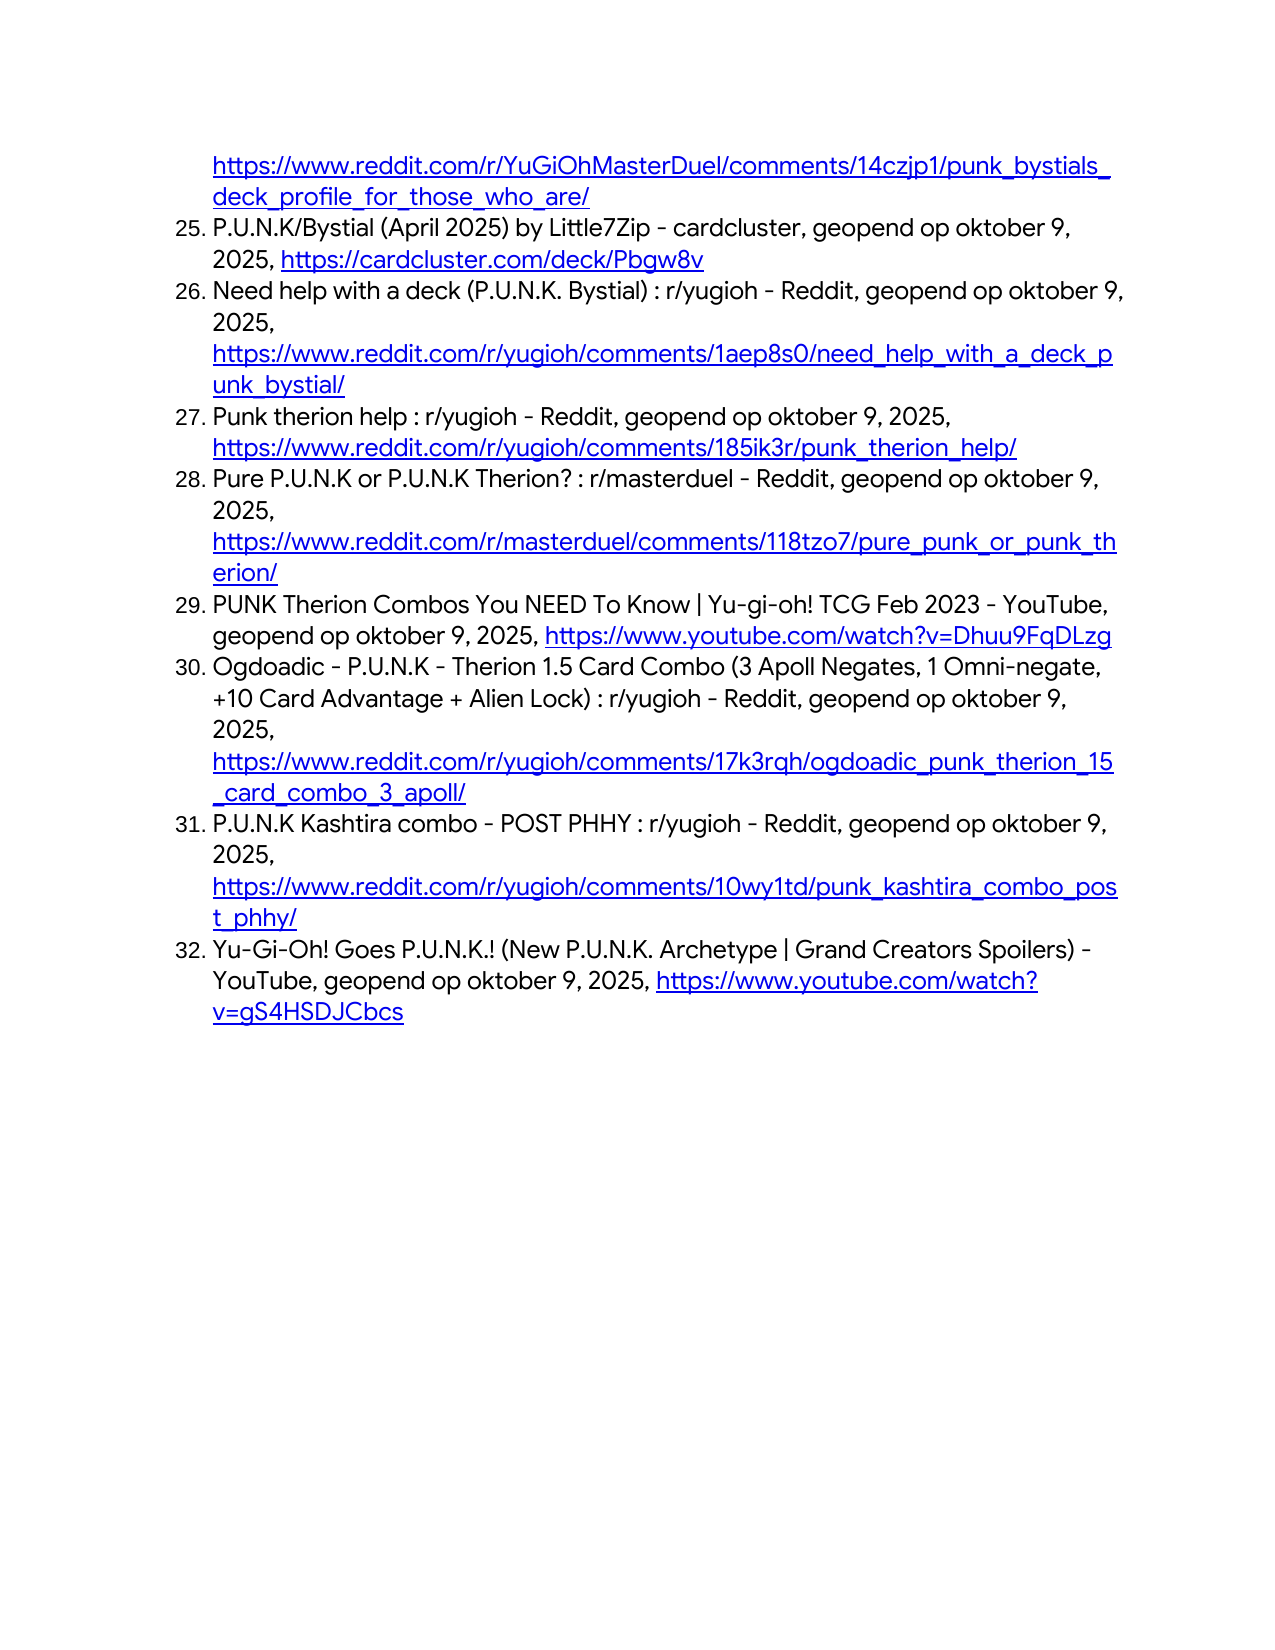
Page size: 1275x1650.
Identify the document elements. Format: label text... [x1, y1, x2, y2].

list Yu-Gi-Oh! Goes P.U.N.K.! (New P.U.N.K. Archetype | Grand Creators Spoilers) - YouTube, geopend op oktober 9, 2025, https://www.youtube.com/watch?v=gS4HSDJCbcs [175, 934, 1125, 1028]
list Pure P.U.N.K or P.U.N.K Therion? : r/masterduel - Reddit, geopend op oktober 9, 2025, https://www.reddit.com/r/masterduel/comments/118tzo7/pure_punk_or_punk_therion/ [175, 463, 1125, 589]
list Ogdoadic - P.U.N.K - Therion 1.5 Card Combo (3 Apoll Negates, 1 Omni-negate, +10 Card Advantage + Alien Lock) : r/yugioh - Reddit, geopend op oktober 9, 2025, https://www.reddit.com/r/yugioh/comments/17k3rqh/ogdoadic_punk_therion_15_card_combo_3_apoll/ [175, 652, 1125, 808]
list P.U.N.K/Bystial (April 2025) by Little7Zip - cardcluster, geopend op oktober 9, 2025, https://cardcluster.com/deck/Pbgw8v [175, 213, 1125, 275]
list Punk therion help : r/yugioh - Reddit, geopend op oktober 9, 2025, https://www.reddit.com/r/yugioh/comments/185ik3r/punk_therion_help/ [175, 401, 1125, 463]
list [175, 150, 1125, 213]
list PUNK Therion Combos You NEED To Know | Yu-gi-oh! TCG Feb 2023 - YouTube, geopend op oktober 9, 2025, https://www.youtube.com/watch?v=Dhuu9FqDLzg [175, 589, 1125, 652]
list P.U.N.K Kashtira combo - POST PHHY : r/yugioh - Reddit, geopend op oktober 9, 2025, https://www.reddit.com/r/yugioh/comments/10wy1td/punk_kashtira_combo_post_phhy/ [175, 808, 1125, 934]
list Need help with a deck (P.U.N.K. Bystial) : r/yugioh - Reddit, geopend op oktober 9, 2025, https://www.reddit.com/r/yugioh/comments/1aep8s0/need_help_with_a_deck_punk_bystial/ [175, 275, 1125, 401]
